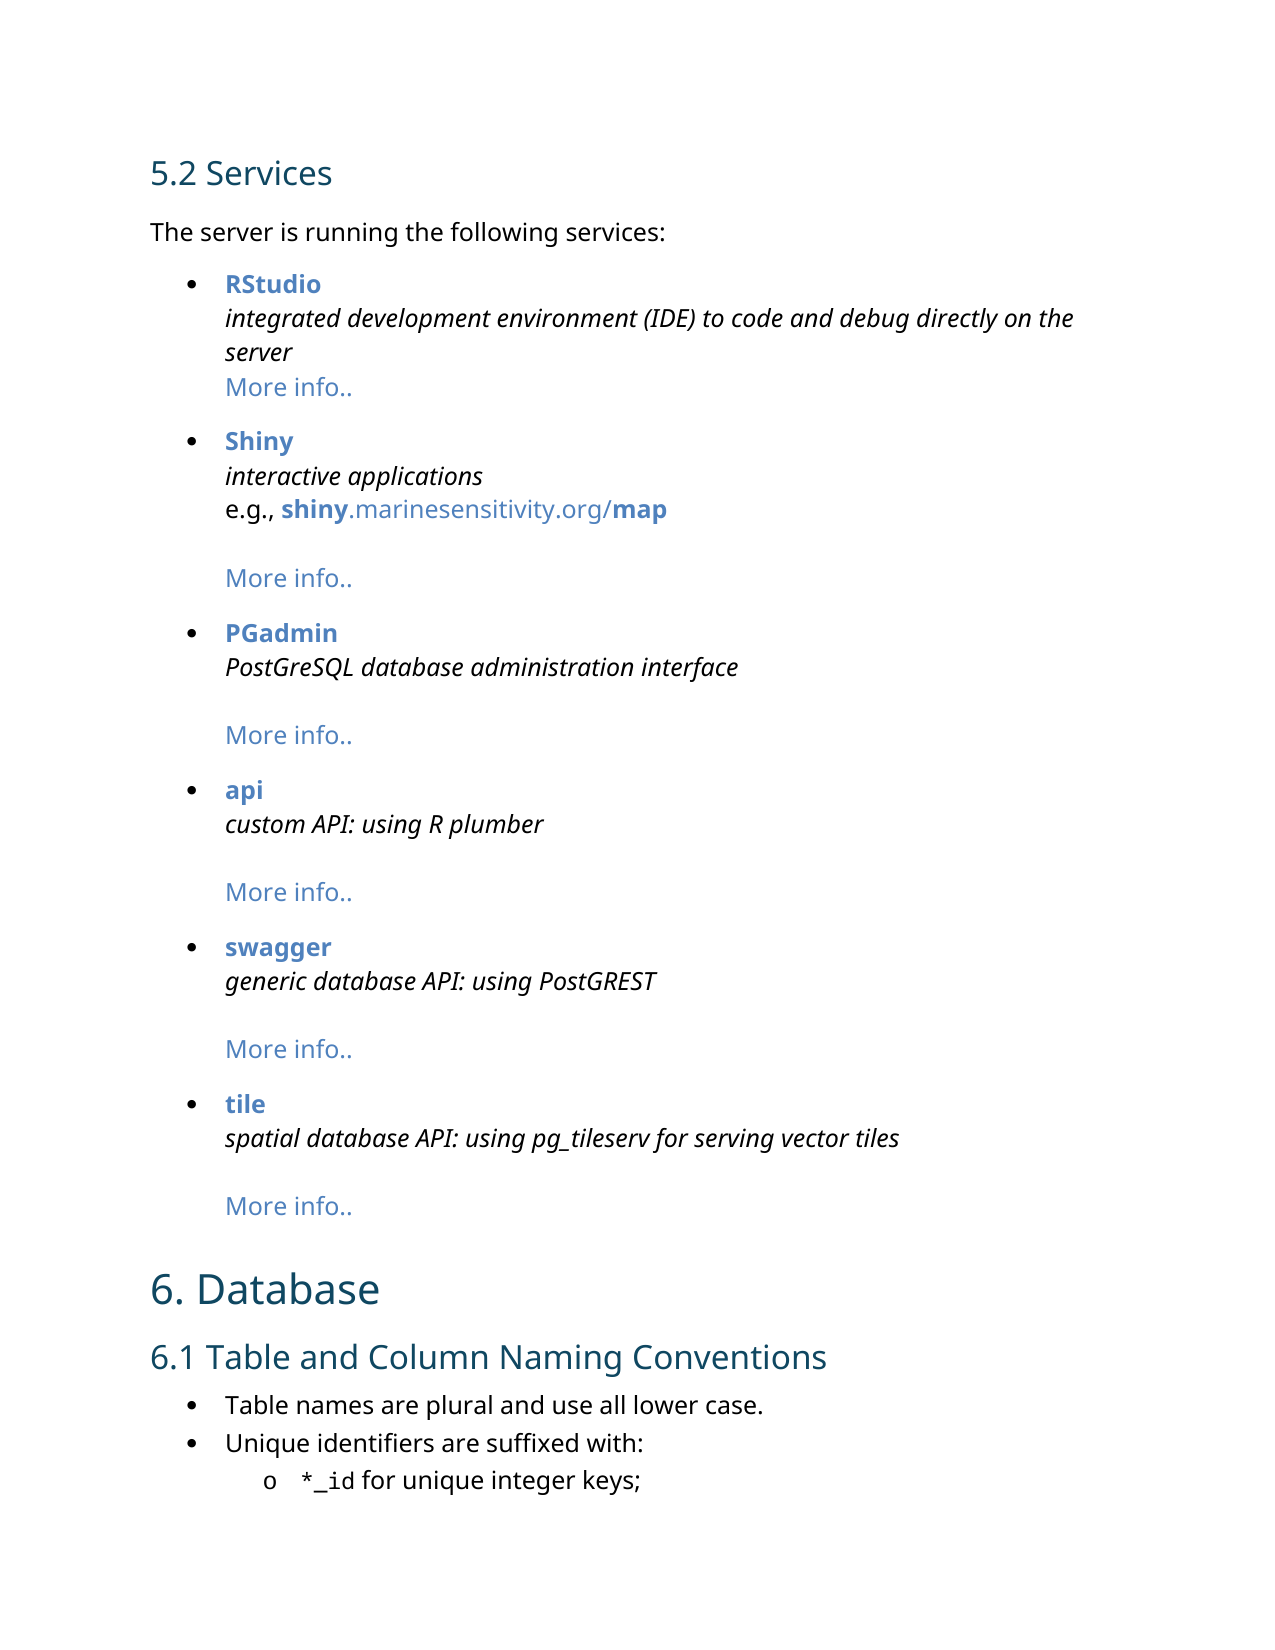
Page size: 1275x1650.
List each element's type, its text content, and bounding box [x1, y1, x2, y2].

text The server is running the following services: [150, 214, 1125, 248]
subtitle 6. Database [150, 1260, 1125, 1317]
list Table names are plural and use all lower case. [187, 1387, 1125, 1421]
subtitle 6.1 Table and Column Naming Conventions [150, 1334, 1125, 1379]
list Unique identifiers are suffixed with: [187, 1425, 1125, 1459]
list RStudio integrated development environment (IDE) to code and debug directly on the server More info.. [187, 267, 1125, 403]
list api custom API: using R plumber More info.. [187, 772, 1125, 908]
list PGadmin PostGreSQL database administration interface More info.. [187, 615, 1125, 751]
list *_id for unique integer keys; [262, 1463, 1125, 1497]
list Shiny interactive applications e.g., shiny.marinesensitivity.org/map More info.. [187, 424, 1125, 594]
list tile spatial database API: using pg_tileserv for serving vector tiles More info.. [187, 1086, 1125, 1223]
list swagger generic database API: using PostGREST More info.. [187, 929, 1125, 1066]
subtitle 5.2 Services [150, 150, 1125, 195]
